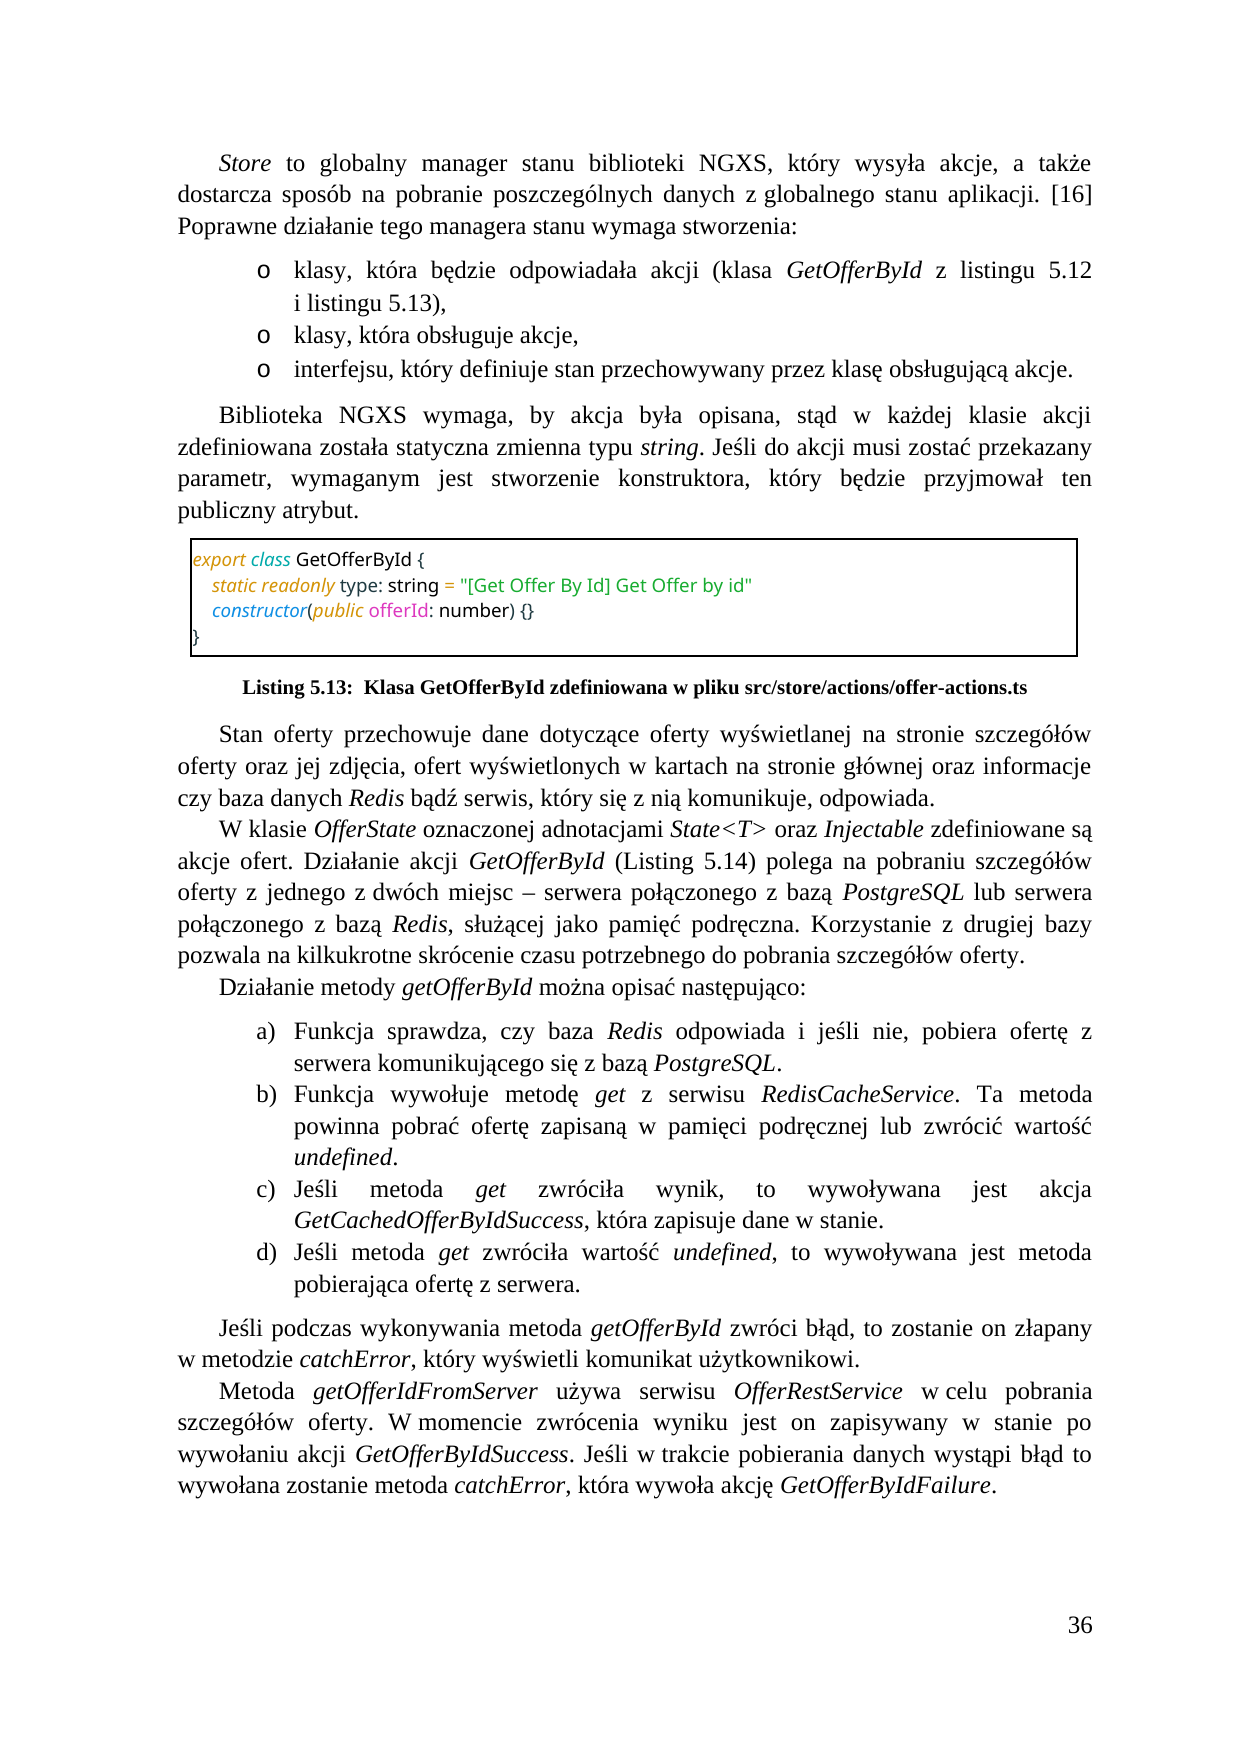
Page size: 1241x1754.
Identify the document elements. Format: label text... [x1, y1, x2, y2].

text Store to globalny manager stanu biblioteki NGXS, który wysyła akcje, a także dostarcza sposób na pobranie poszczególnych danych z globalnego stanu aplikacji. [16] Poprawne działanie tego managera stanu wymaga stworzenia: [177, 148, 1092, 239]
list Jeśli metoda get zwróciła wynik, to wywoływana jest akcja GetCachedOfferByIdSuccess, która zapisuje dane w stanie. [256, 1174, 1092, 1234]
list klasy, która obsługuje akcje, [256, 320, 1092, 351]
text Działanie metody getOfferById można opisać następująco: [177, 972, 1092, 1001]
text Metoda getOfferIdFromServer używa serwisu OfferRestService w celu pobrania szczegółów oferty. W momencie zwrócenia wyniku jest on zapisywany w stanie po wywołaniu akcji GetOfferByIdSuccess. Jeśli w trakcie pobierania danych wystąpi błąd to wywołana zostanie metoda catchError, która wywoła akcję GetOfferByIdFailure. [177, 1376, 1092, 1499]
list Funkcja sprawdza, czy baza Redis odpowiada i jeśli nie, pobiera ofertę z serwera komunikującego się z bazą PostgreSQL. [256, 1016, 1092, 1076]
list interfejsu, który definiuje stan przechowywany przez klasę obsługującą akcje. [256, 354, 1092, 385]
text Biblioteka NGXS wymaga, by akcja była opisana, stąd w każdej klasie akcji zdefiniowana została statyczna zmienna typu string. Jeśli do akcji musi zostać przekazany parametr, wymaganym jest stworzenie konstruktora, który będzie przyjmował ten publiczny atrybut. [177, 400, 1092, 524]
list klasy, która będzie odpowiadała akcji (klasa GetOfferById z listingu 5.12 i listingu 5.13), [256, 255, 1092, 317]
list Jeśli metoda get zwróciła wartość undefined, to wywoływana jest metoda pobierająca ofertę z serwera. [256, 1237, 1092, 1297]
text W klasie OfferState oznaczonej adnotacjami State<T> oraz Injectable zdefiniowane są akcje ofert. Działanie akcji GetOfferById (Listing 5.14) polega na pobraniu szczegółów oferty z jednego z dwóch miejsc – serwera połączonego z bazą PostgreSQL lub serwera połączonego z bazą Redis, służącej jako pamięć podręczna. Korzystanie z drugiej bazy pozwala na kilkukrotne skrócenie czasu potrzebnego do pobrania szczegółów oferty. [177, 814, 1092, 969]
list Funkcja wywołuje metodę get z serwisu RedisCacheService. Ta metoda powinna pobrać ofertę zapisaną w pamięci podręcznej lub zwrócić wartość undefined. [256, 1079, 1092, 1171]
text Listing 5.13: Klasa GetOfferById zdefiniowana w pliku src/store/actions/offer-actions.ts [177, 675, 1092, 699]
text Jeśli podczas wykonywania metoda getOfferById zwróci błąd, to zostanie on złapany w metodzie catchError, który wyświetli komunikat użytkownikowi. [177, 1313, 1092, 1373]
text Stan oferty przechowuje dane dotyczące oferty wyświetlanej na stronie szczegółów oferty oraz jej zdjęcia, ofert wyświetlonych w kartach na stronie głównej oraz informacje czy baza danych Redis bądź serwis, który się z nią komunikuje, odpowiada. [177, 719, 1092, 811]
